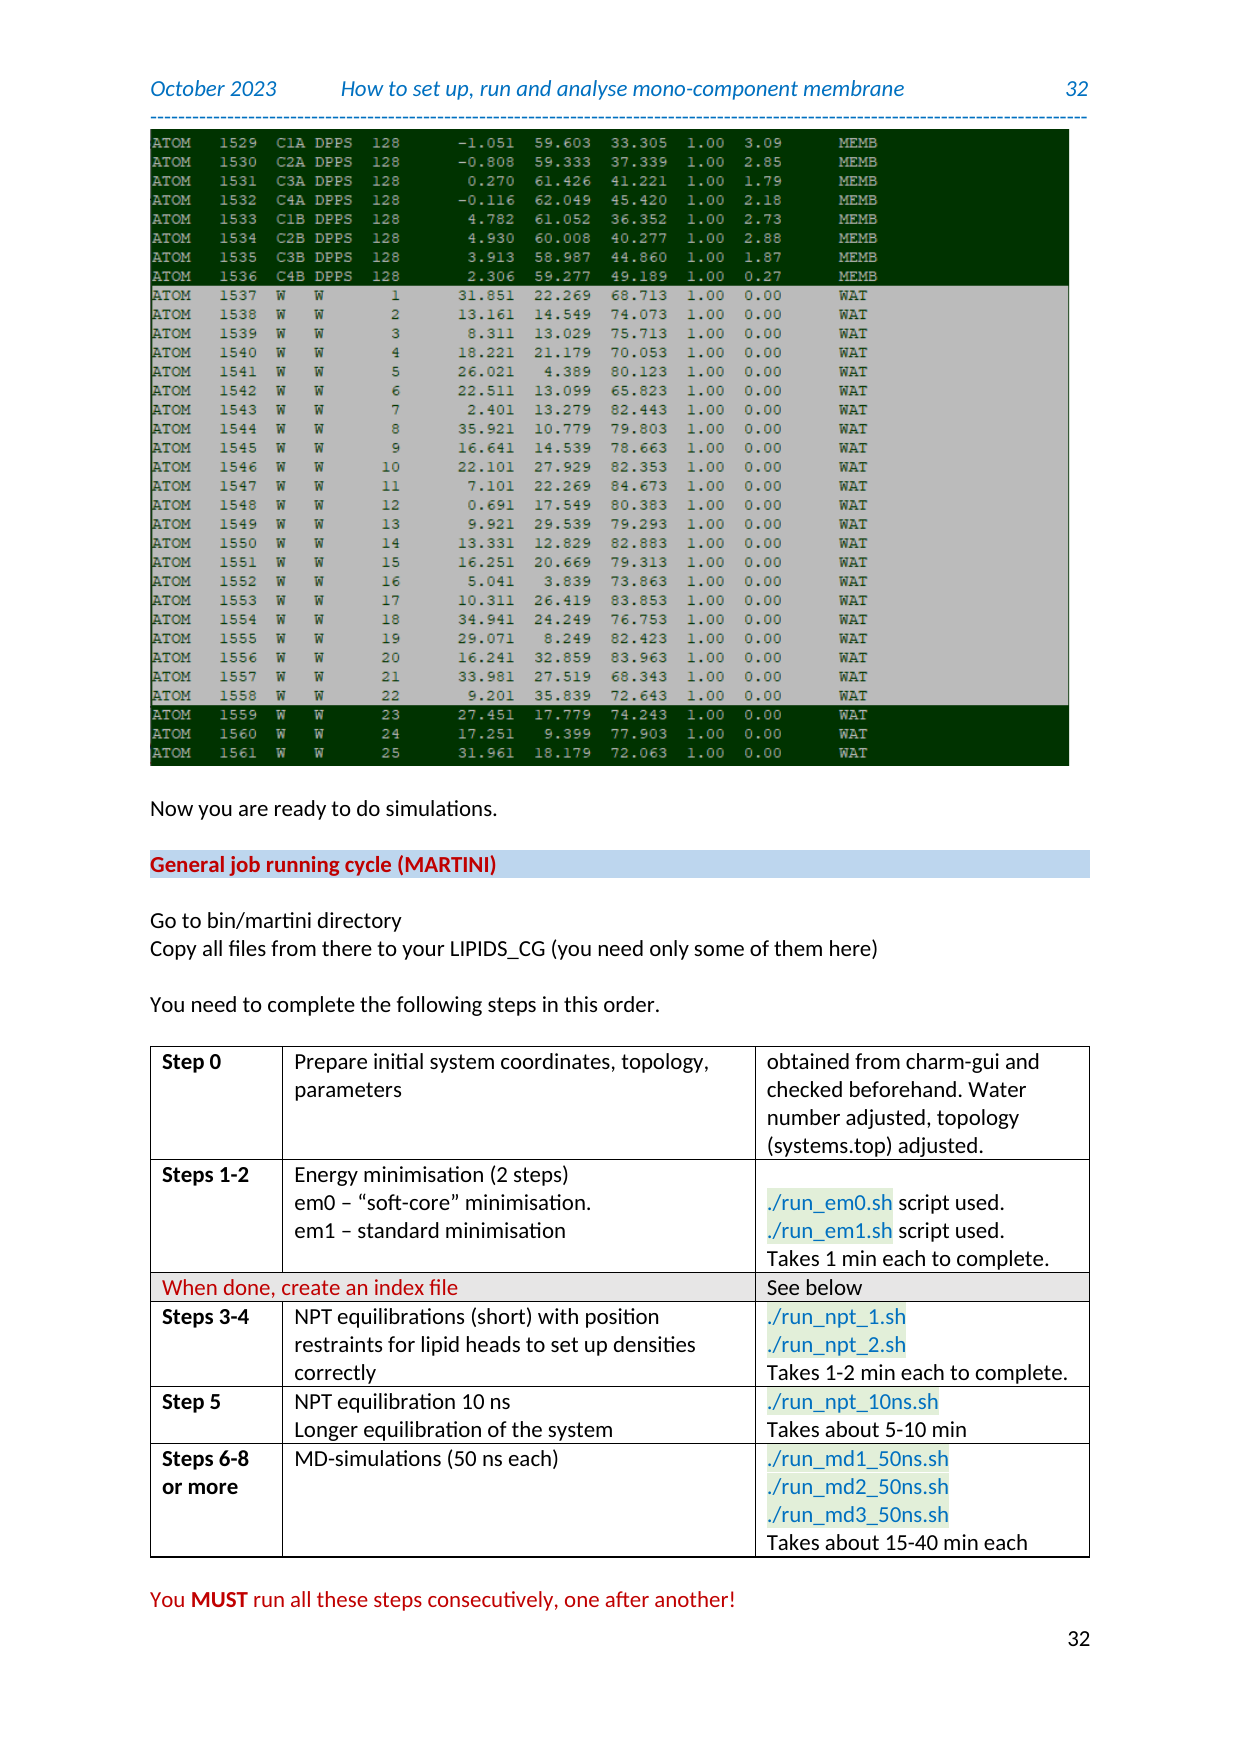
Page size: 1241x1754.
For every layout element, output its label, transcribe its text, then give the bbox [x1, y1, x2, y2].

text You need to complete the following steps in this order. [150, 990, 1090, 1018]
table_cell Step 5 [151, 1387, 282, 1443]
table_cell Steps 6-8 or more [151, 1444, 282, 1556]
table_cell When done, create an index file [151, 1273, 755, 1301]
text You MUST run all these steps consecutively, one after another! [150, 1586, 1090, 1613]
table_cell MD-simulations (50 ns each) [283, 1444, 755, 1556]
table_header obtained from charm-gui and checked beforehand. Water number adjusted, topology (systems.top) adjusted. [756, 1047, 1089, 1159]
table_cell ./run_em0.sh script used. ./run_em1.sh script used. Takes 1 min each to complete. [756, 1160, 1089, 1272]
table_cell See below [756, 1273, 1089, 1301]
table_cell NPT equilibrations (short) with position restraints for lipid heads to set up densities correctly [283, 1302, 755, 1386]
picture [150, 129, 1070, 766]
table_cell Steps 1-2 [151, 1160, 282, 1272]
text General job running cycle (MARTINI) [150, 850, 1090, 878]
table_cell NPT equilibration 10 ns Longer equilibration of the system [283, 1387, 755, 1443]
text Go to bin/martini directory [150, 906, 1090, 934]
table_header Step 0 [151, 1047, 282, 1159]
table_header Prepare initial system coordinates, topology, parameters [283, 1047, 755, 1159]
table_cell Steps 3-4 [151, 1302, 282, 1386]
table_cell ./run_npt_1.sh ./run_npt_2.sh Takes 1-2 min each to complete. [756, 1302, 1089, 1386]
table_cell ./run_md1_50ns.sh ./run_md2_50ns.sh ./run_md3_50ns.sh Takes about 15-40 min each [756, 1444, 1089, 1556]
text Copy all files from there to your LIPIDS_CG (you need only some of them here) [150, 934, 1090, 962]
table_cell ./run_npt_10ns.sh Takes about 5-10 min [756, 1387, 1089, 1443]
table_cell Energy minimisation (2 steps) em0 – “soft-core” minimisation. em1 – standard minimisation [283, 1160, 755, 1272]
text Now you are ready to do simulations. [150, 794, 1090, 822]
